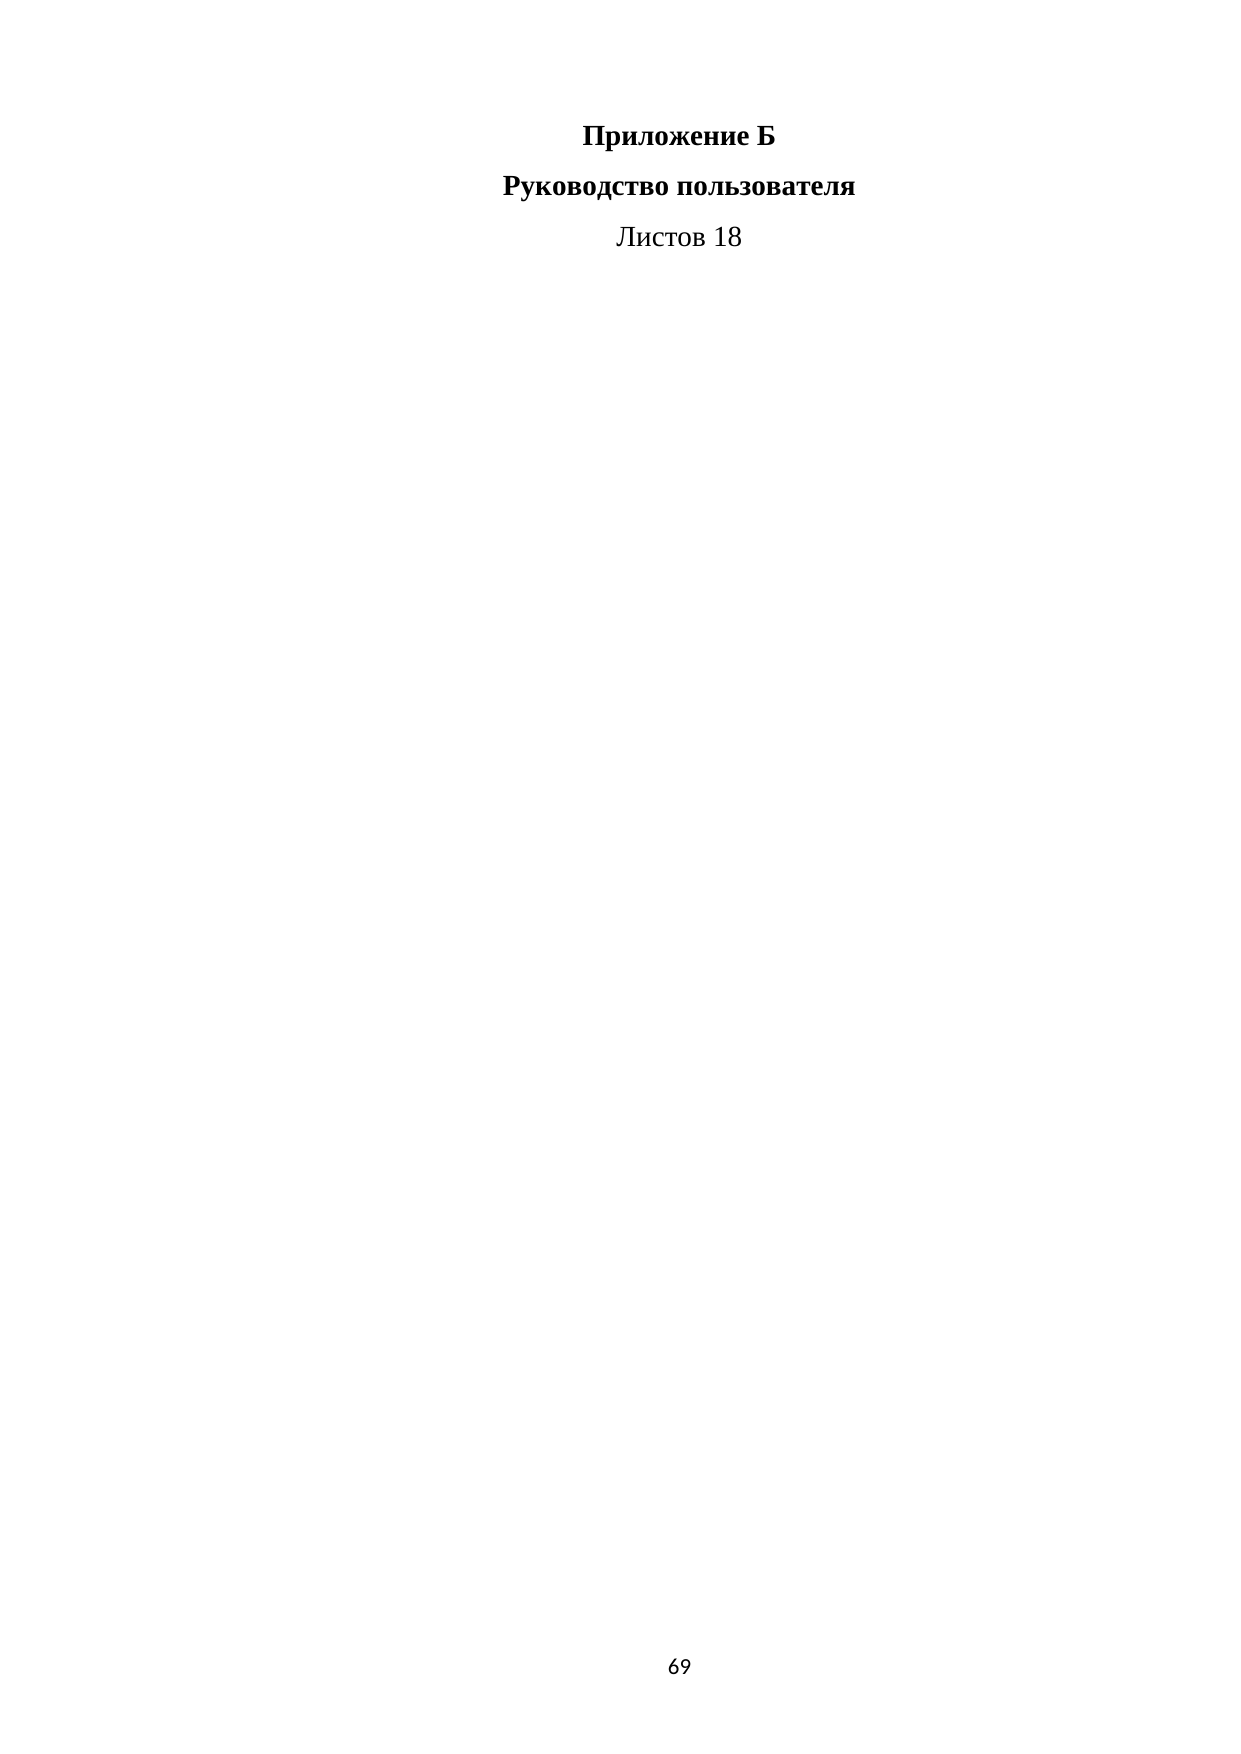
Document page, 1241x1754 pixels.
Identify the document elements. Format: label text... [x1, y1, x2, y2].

text Листов 18 [177, 219, 1181, 252]
text Приложение Б [177, 118, 1181, 152]
text Руководство пользователя [177, 168, 1181, 202]
